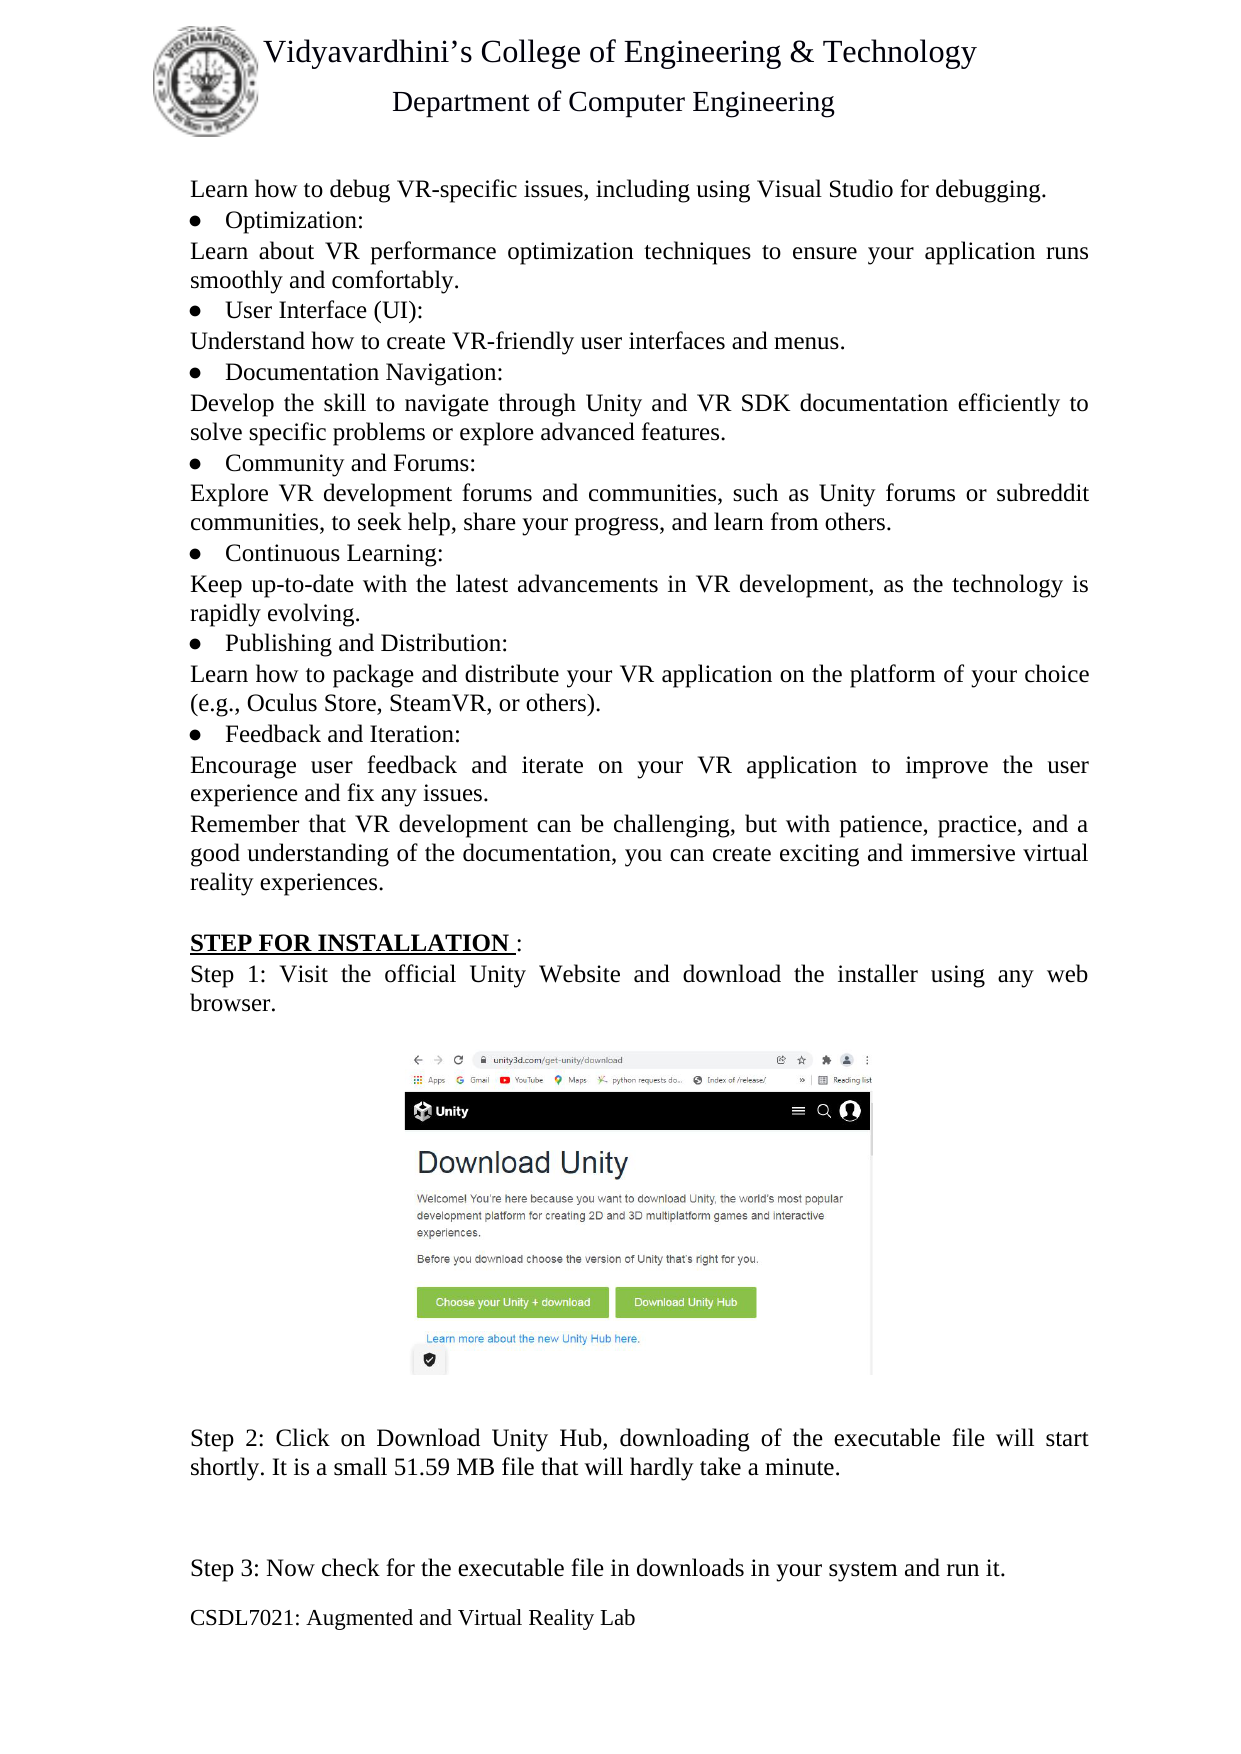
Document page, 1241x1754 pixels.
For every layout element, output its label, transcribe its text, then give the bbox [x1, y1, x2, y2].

list Community and Forums: [187, 448, 1090, 476]
list User Interface (UI): [187, 296, 1090, 324]
text Understand how to create VR-friendly user interfaces and menus. [190, 326, 1090, 355]
text Encourage user feedback and iterate on your VR application to improve the user experience and fix any issues. [190, 750, 1090, 807]
text STEP FOR INSTALLATION : [190, 928, 1090, 957]
text Learn how to debug VR-specific issues, including using Visual Studio for debugging. [190, 174, 1090, 203]
picture [153, 26, 259, 137]
text Step 2: Click on Download Unity Hub, downloading of the executable file will start shortly. It is a small 51.59 MB file that will hardly take a minute. [190, 1423, 1090, 1481]
list Continuous Learning: [187, 538, 1090, 567]
list Feedback and Iteration: [187, 719, 1090, 748]
text Step 1: Visit the official Unity Website and download the installer using any web browser. [190, 959, 1090, 1017]
list Documentation Navigation: [187, 357, 1090, 386]
text Remember that VR development can be challenging, but with patience, practice, and a good understanding of the documentation, you can create exciting and immersive virtual reality experiences. [190, 809, 1090, 896]
text Step 3: Now check for the executable file in downloads in your system and run it. [190, 1553, 1090, 1582]
text Explore VR development forums and communities, such as Unity forums or subreddit communities, to seek help, share your progress, and learn from others. [190, 478, 1090, 536]
list Optimization: [187, 205, 1090, 234]
text Learn about VR performance optimization techniques to ensure your application runs smoothly and comfortably. [190, 236, 1090, 293]
text Keep up-to-date with the latest advancements in VR development, as the technology is rapidly evolving. [190, 569, 1090, 626]
picture [404, 1049, 873, 1375]
list Publishing and Distribution: [187, 628, 1090, 657]
text Learn how to package and distribute your VR application on the platform of your choice (e.g., Oculus Store, SteamVR, or others). [190, 659, 1090, 717]
text Develop the skill to navigate through Unity and VR SDK documentation efficiently to solve specific problems or explore advanced features. [190, 388, 1090, 446]
